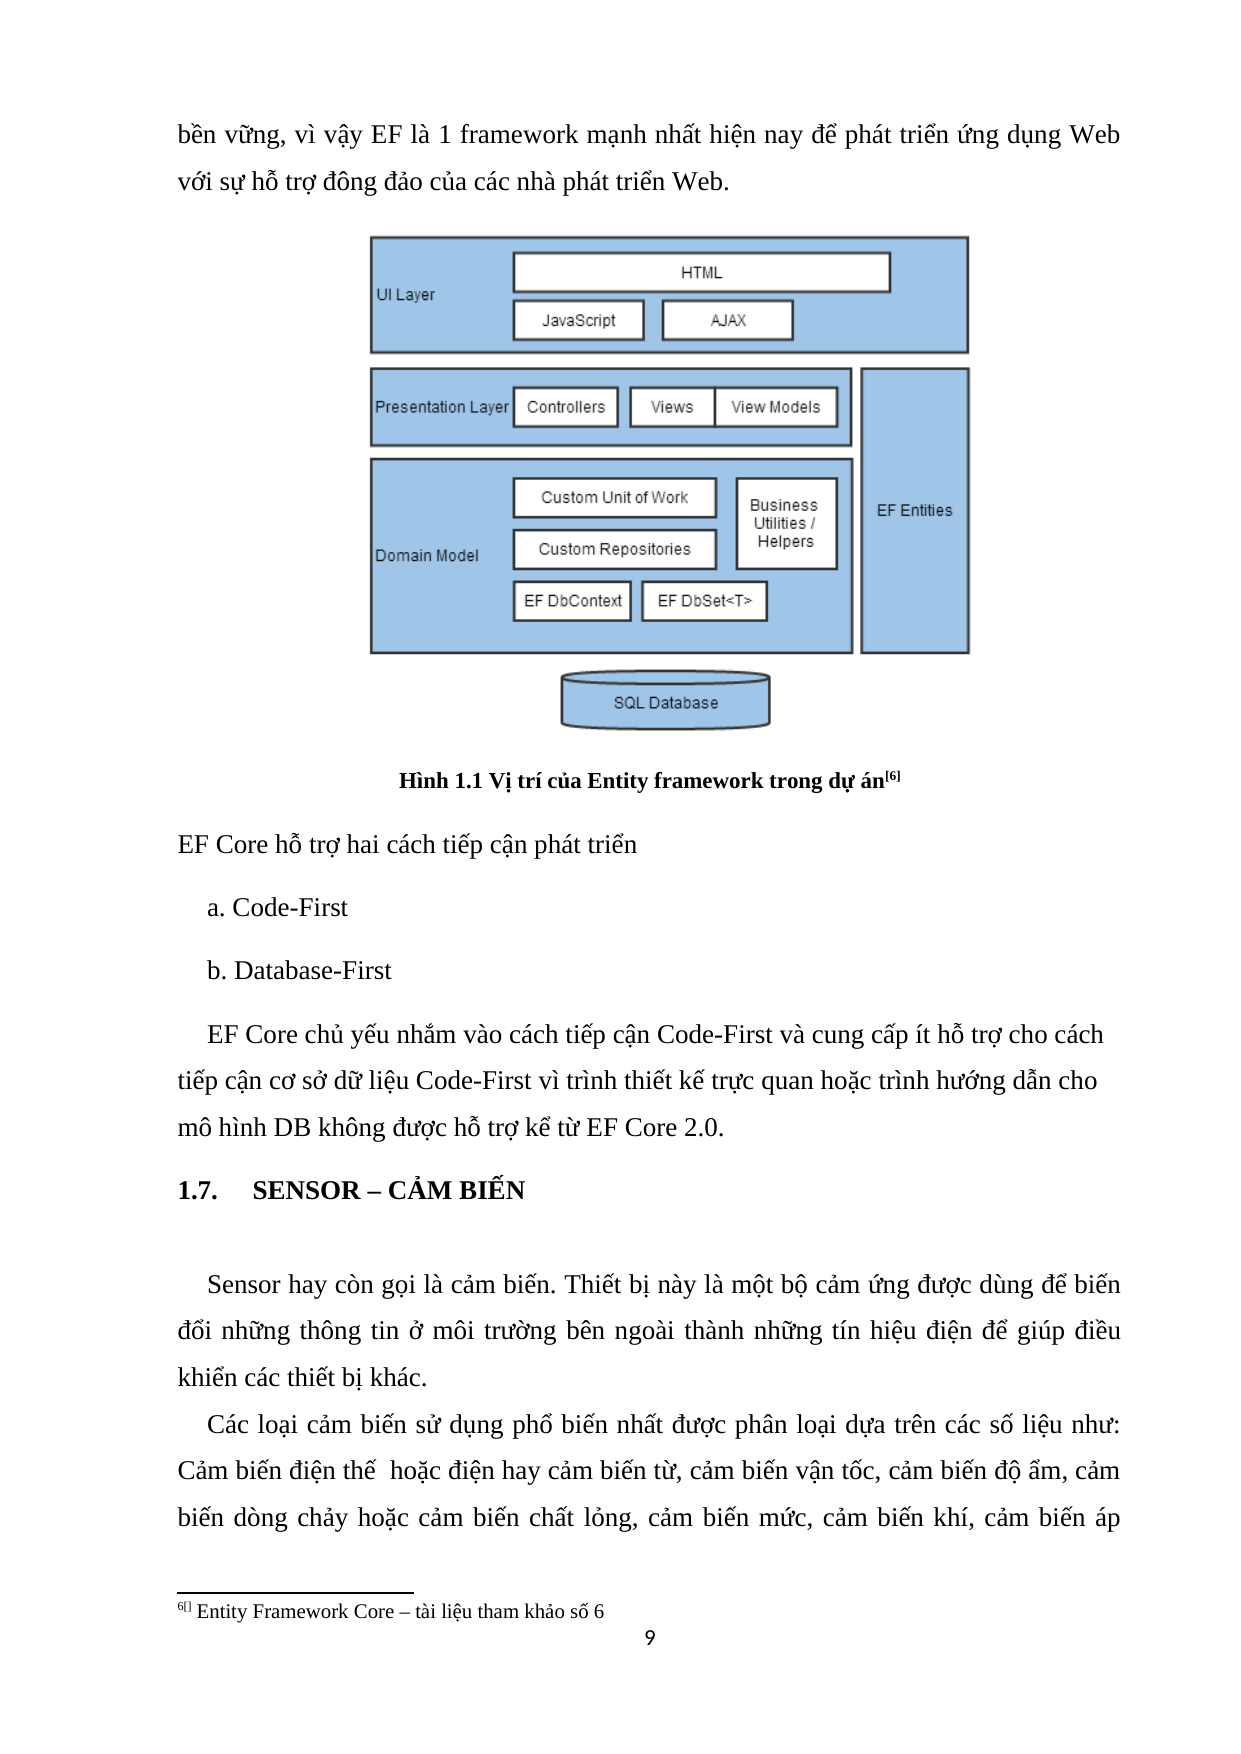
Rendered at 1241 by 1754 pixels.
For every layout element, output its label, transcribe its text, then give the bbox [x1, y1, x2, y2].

subtitle SENSOR – CẢM BIẾN [177, 1174, 1122, 1206]
picture [352, 228, 977, 737]
text Hình 1.1 Vị trí của Entity framework trong dự án[] [177, 767, 1122, 794]
text a. Code-First [177, 891, 1122, 922]
text Sensor hay còn gọi là cảm biến. Thiết bị này là một bộ cảm ứng được dùng để biến đổi những thông tin ở môi trường bên ngoài thành những tín hiệu điện để giúp điều khiển các thiết bị khác. [177, 1268, 1122, 1392]
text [177, 1408, 1122, 1532]
text b. Database-First [177, 954, 1122, 986]
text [177, 118, 1122, 196]
text EF Core chủ yếu nhắm vào cách tiếp cận Code-First và cung cấp ít hỗ trợ cho cách tiếp cận cơ sở dữ liệu Code-First vì trình thiết kế trực quan hoặc trình hướng dẫn cho mô hình DB không được hỗ trợ kể từ EF Core 2.0. [177, 1018, 1122, 1142]
text EF Core hỗ trợ hai cách tiếp cận phát triển [177, 828, 1122, 859]
